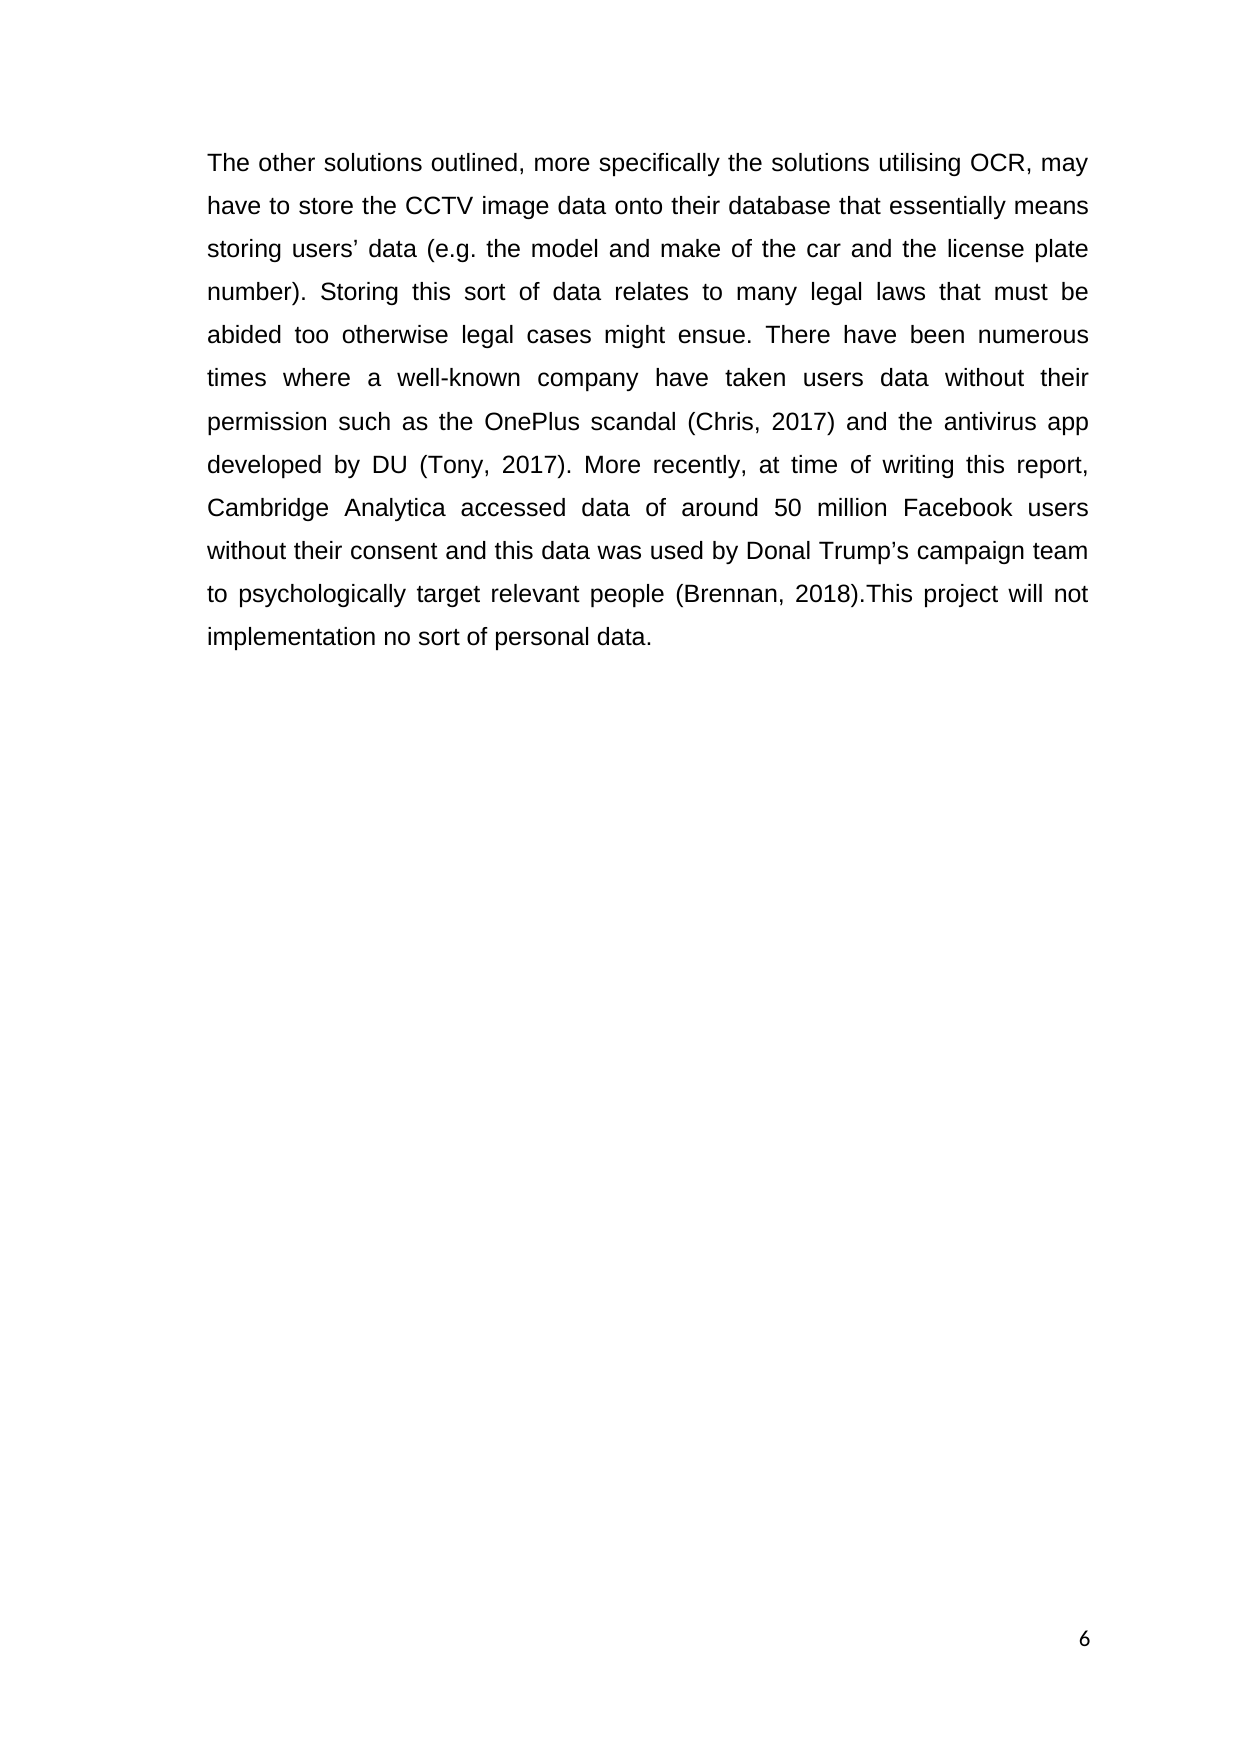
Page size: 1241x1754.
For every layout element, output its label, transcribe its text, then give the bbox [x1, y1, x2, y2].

text The other solutions outlined, more specifically the solutions utilising OCR, may have to store the CCTV image data onto their database that essentially means storing users’ data (e.g. the model and make of the car and the license plate number). Storing this sort of data relates to many legal laws that must be abided too otherwise legal cases might ensue. There have been numerous times where a well-known company have taken users data without their permission such as the OnePlus scandal (Chris, 2017) and the antivirus app developed by DU (Tony, 2017). More recently, at time of writing this report, Cambridge Analytica accessed data of around 50 million Facebook users without their consent and this data was used by Donal Trump’s campaign team to psychologically target relevant people (Brennan, 2018).This project will not implementation no sort of personal data. [207, 148, 1090, 651]
